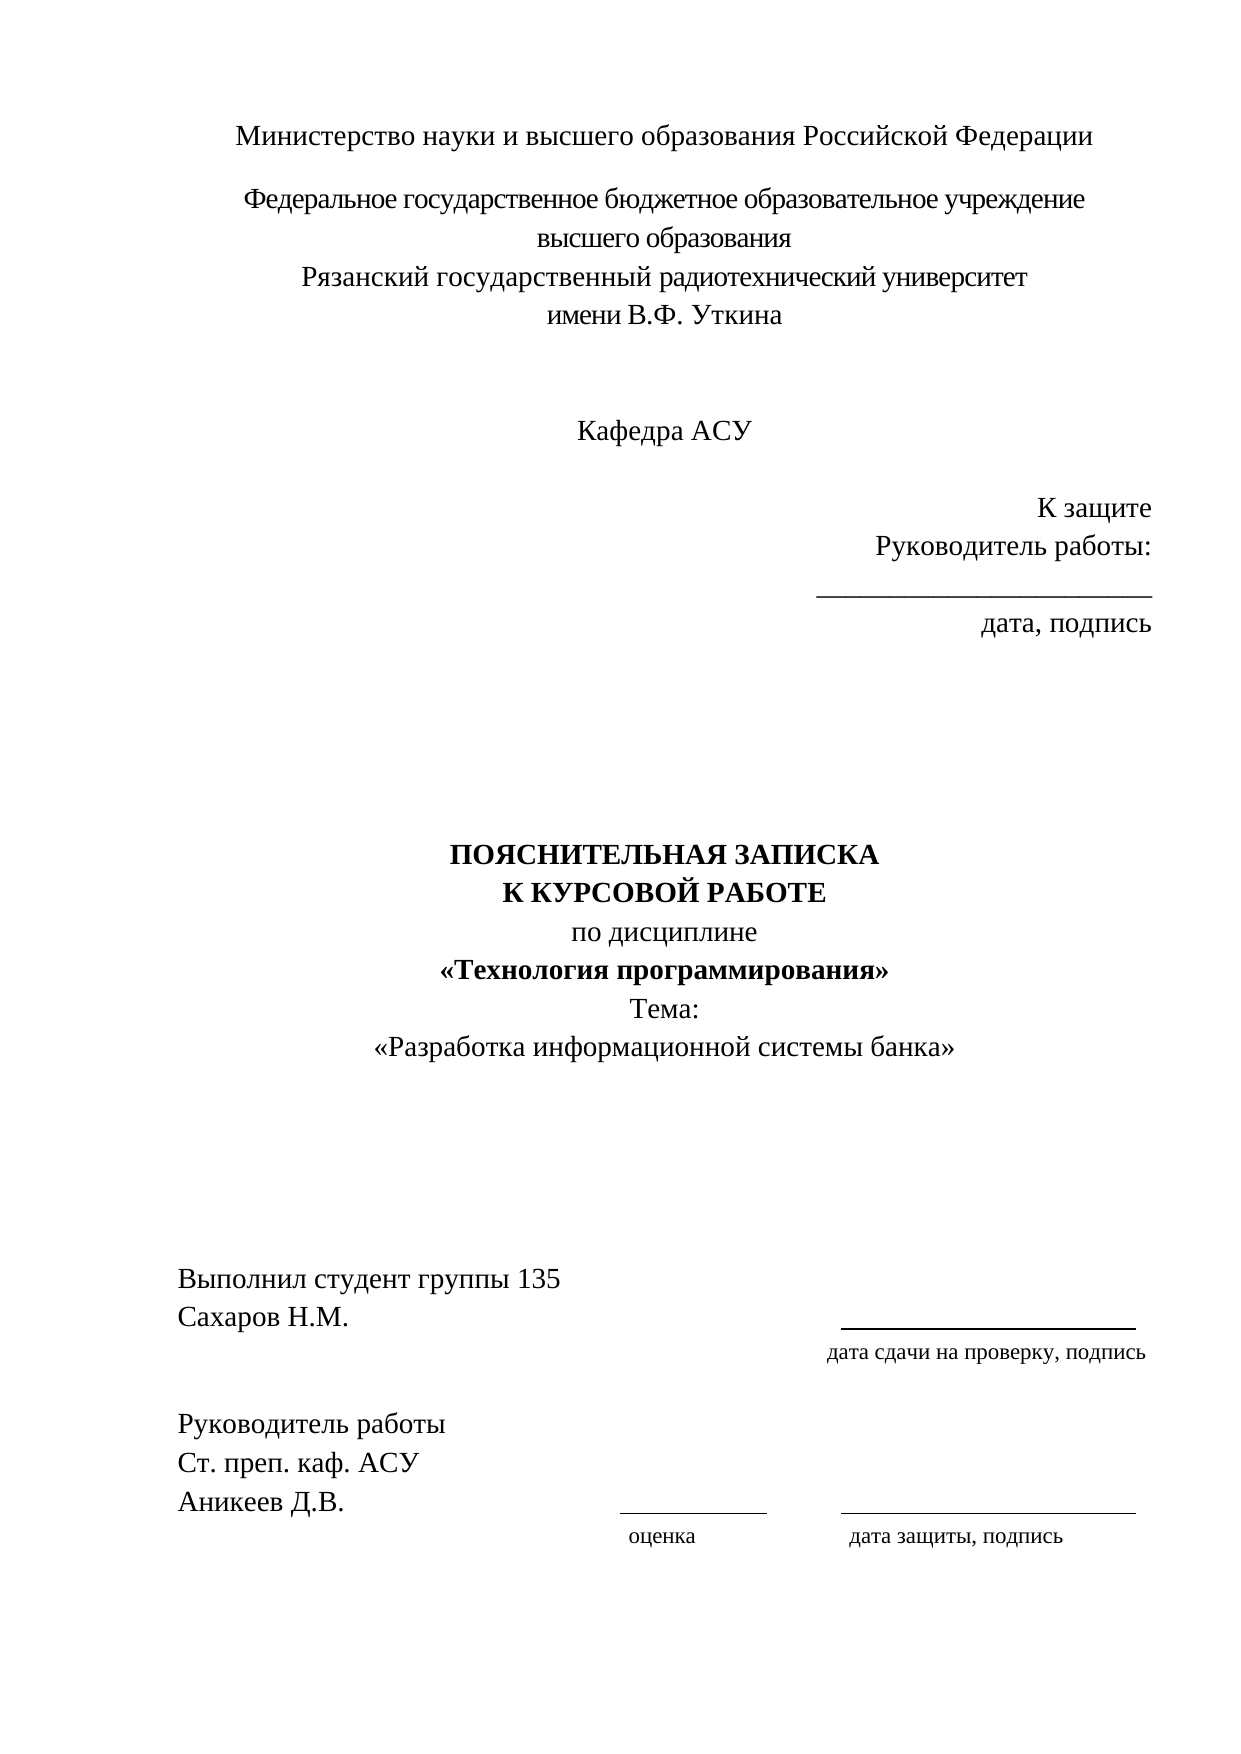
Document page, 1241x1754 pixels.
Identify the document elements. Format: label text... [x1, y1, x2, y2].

text _______________________ [177, 567, 1152, 601]
text Кафедра АСУ [177, 413, 1152, 446]
text Рязанский государственный радиотехнический университет имени В.Ф. Уткина [177, 259, 1152, 331]
text «Разработка информационной системы банка» [177, 1029, 1152, 1063]
text Руководитель работы [177, 1407, 1152, 1440]
text дата, подпись [177, 606, 1152, 639]
text «Технология программирования» [177, 952, 1152, 986]
text оценка дата защиты, подпись [620, 1522, 1063, 1549]
title Федеральное государственное бюджетное образовательное учреждение высшего образования [177, 182, 1152, 254]
text Выполнил студент группы 135 [177, 1261, 1152, 1294]
text Министерство науки и высшего образования Российской Федерации [177, 118, 1152, 152]
text Сахаров Н.М. [177, 1299, 1152, 1333]
text Руководитель работы: [177, 528, 1152, 562]
text К защите [177, 490, 1152, 523]
text К КУРСОВОЙ РАБОТЕ [177, 875, 1152, 909]
text Ст. преп. каф. АСУ [177, 1445, 1152, 1479]
text ПОЯСНИТЕЛЬНАЯ ЗАПИСКА [177, 837, 1152, 870]
text Аникеев Д.В. [177, 1484, 1152, 1517]
text Тема: [177, 991, 1152, 1024]
text дата сдачи на проверку, подпись [753, 1338, 1152, 1364]
text по дисциплине [177, 914, 1152, 947]
